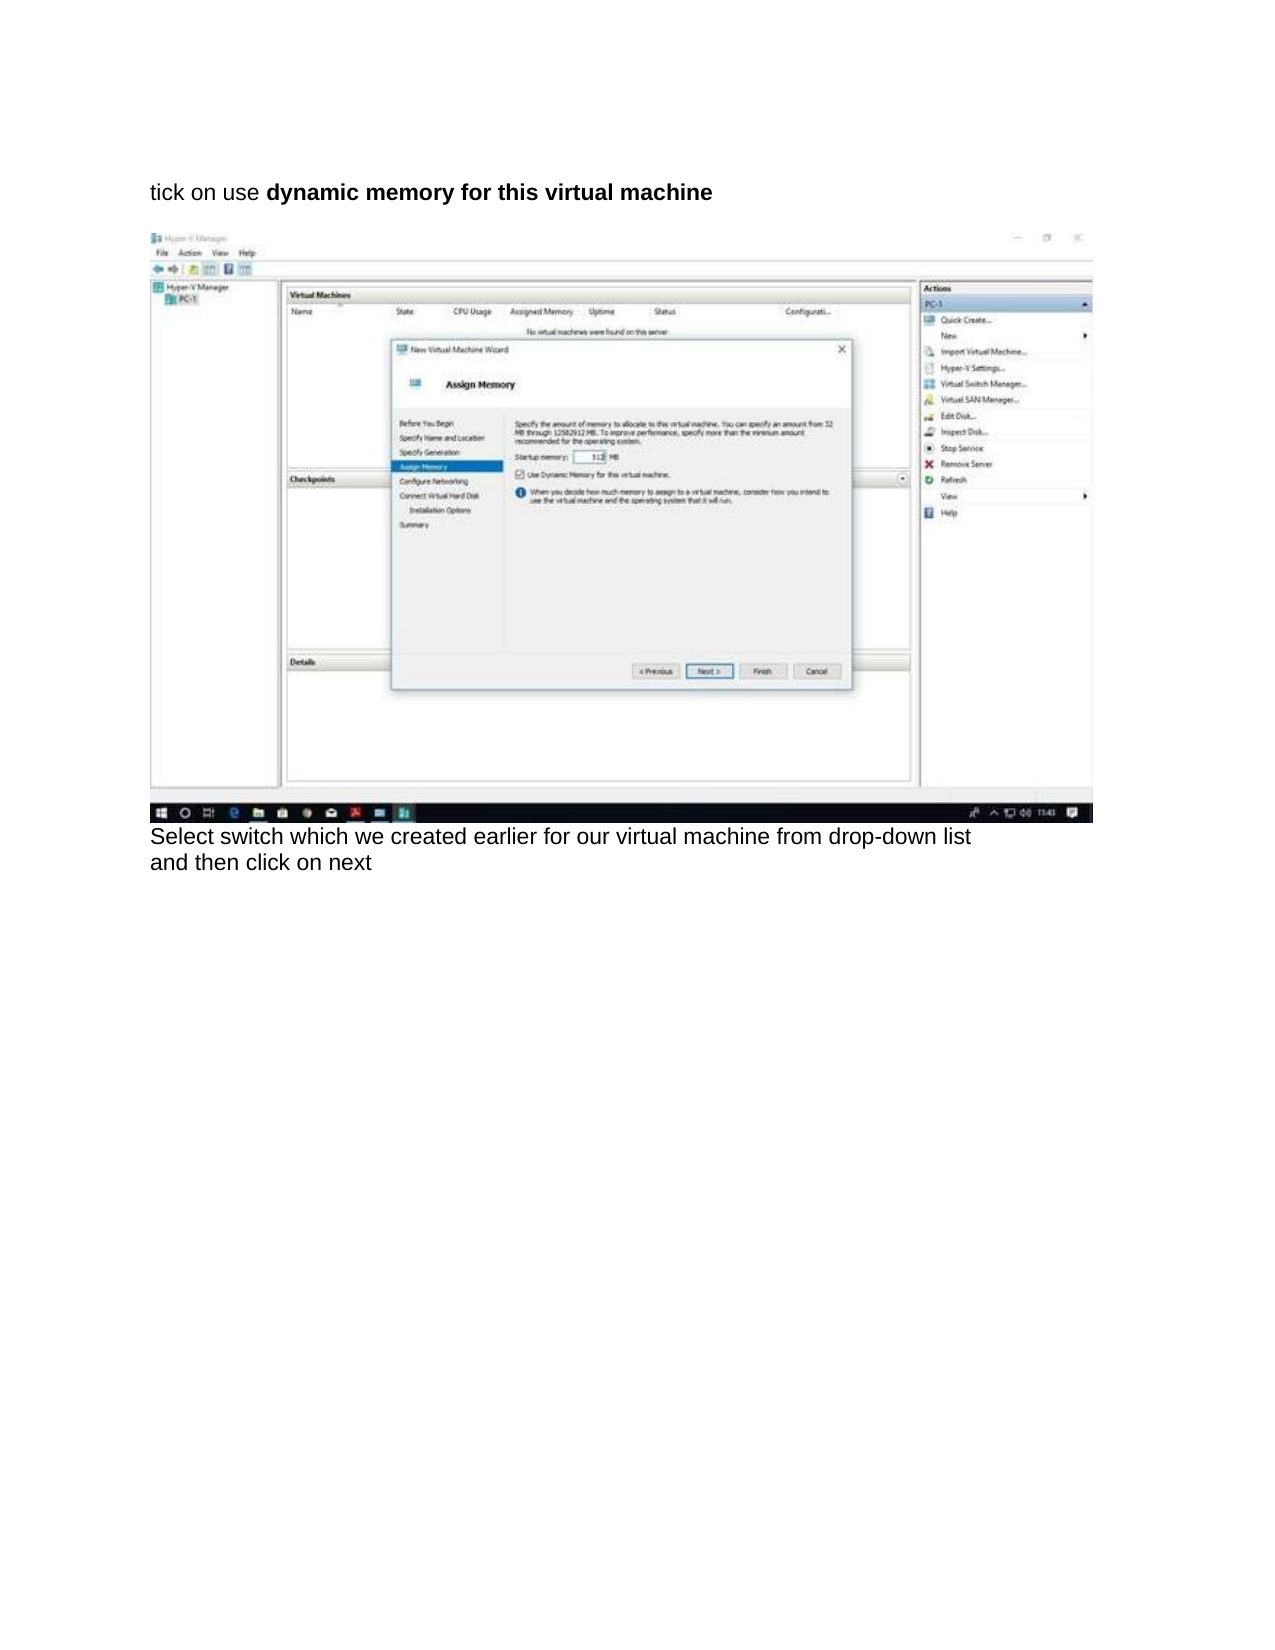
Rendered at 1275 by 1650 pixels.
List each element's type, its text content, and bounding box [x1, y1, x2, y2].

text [150, 150, 1125, 205]
text Select switch which we created earlier for our virtual machine from drop-down list and then click on next [150, 823, 1002, 875]
picture [150, 233, 1093, 823]
